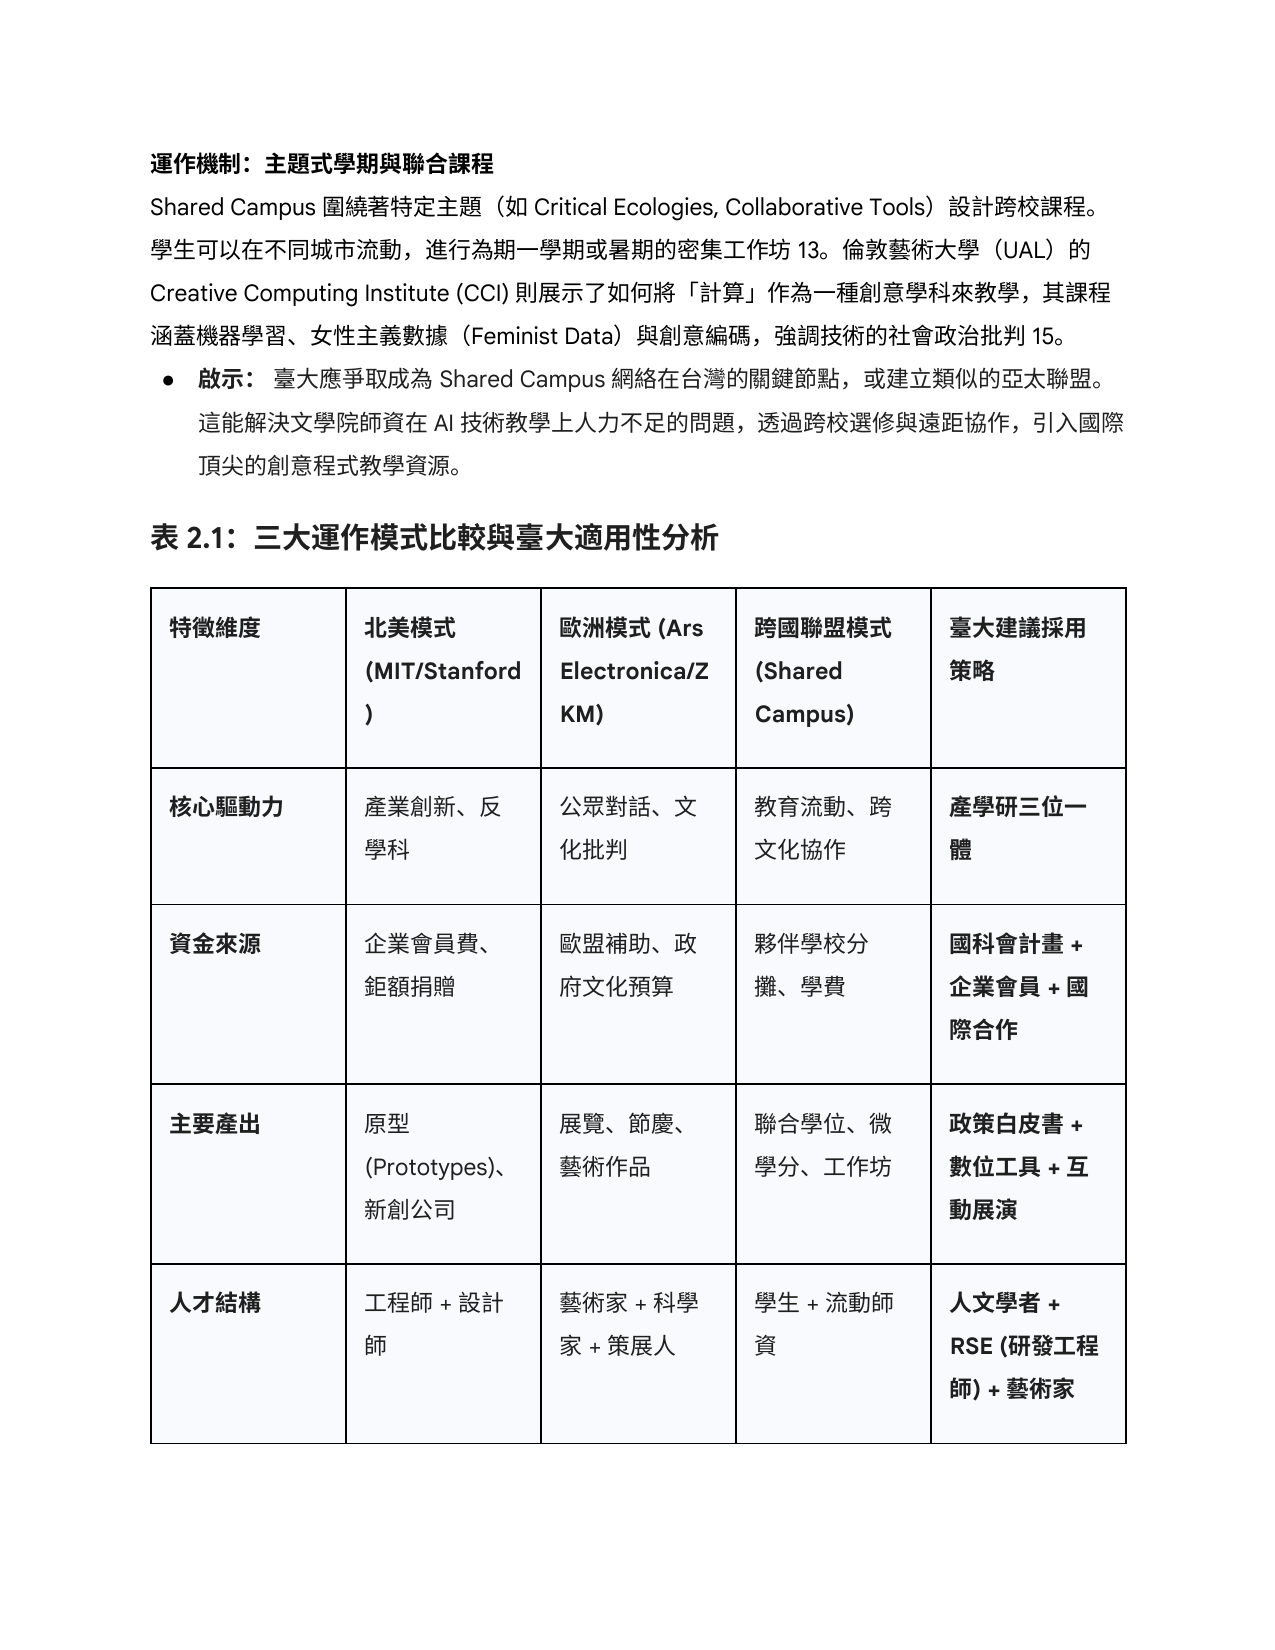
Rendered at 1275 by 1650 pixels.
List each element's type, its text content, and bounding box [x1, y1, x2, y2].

table_cell 人才結構 [152, 1265, 345, 1443]
table_cell 產學研三位一體 [932, 769, 1125, 903]
table_cell 教育流動、跨文化協作 [737, 769, 930, 903]
table_header 臺大建議採用策略 [932, 589, 1125, 767]
table_header 跨國聯盟模式 (Shared Campus) [737, 589, 930, 767]
table_cell 聯合學位、微學分、工作坊 [737, 1085, 930, 1263]
subtitle 表 2.1：三大運作模式比較與臺大適用性分析 [150, 520, 1125, 557]
table_cell 原型 (Prototypes)、新創公司 [347, 1085, 540, 1263]
table_cell 工程師 + 設計師 [347, 1265, 540, 1443]
table_header 特徵維度 [152, 589, 345, 767]
table_cell 展覽、節慶、藝術作品 [542, 1085, 735, 1263]
text 運作機制：主題式學期與聯合課程 [150, 150, 1125, 179]
table_header 歐洲模式 (Ars Electronica/ZKM) [542, 589, 735, 767]
table_cell 資金來源 [152, 905, 345, 1083]
table_cell 產業創新、反學科 [347, 769, 540, 903]
table_cell 公眾對話、文化批判 [542, 769, 735, 903]
table_cell 核心驅動力 [152, 769, 345, 903]
text Shared Campus 圍繞著特定主題（如 Critical Ecologies, Collaborative Tools）設計跨校課程。學生可以在不同城市流動，進行為期一學期或暑期的密集工作坊 13。倫敦藝術大學（UAL）的 Creative Computing Institute (CCI) 則展示了如何將「計算」作為一種創意學科來教學，其課程涵蓋機器學習、女性主義數據（Feminist Data）與創意編碼，強調技術的社會政治批判 15。 [150, 193, 1125, 351]
table_cell 政策白皮書 + 數位工具 + 互動展演 [932, 1085, 1125, 1263]
table_header 北美模式 (MIT/Stanford) [347, 589, 540, 767]
table_cell 學生 + 流動師資 [737, 1265, 930, 1443]
table_cell 企業會員費、鉅額捐贈 [347, 905, 540, 1083]
list 啟示： 臺大應爭取成為 Shared Campus 網絡在台灣的關鍵節點，或建立類似的亞太聯盟。這能解決文學院師資在 AI 技術教學上人力不足的問題，透過跨校選修與遠距協作，引入國際頂尖的創意程式教學資源。 [161, 366, 1125, 481]
table_cell 歐盟補助、政府文化預算 [542, 905, 735, 1083]
table_cell 國科會計畫 + 企業會員 + 國際合作 [932, 905, 1125, 1083]
table_cell 人文學者 + RSE (研發工程師) + 藝術家 [932, 1265, 1125, 1443]
table_cell 主要產出 [152, 1085, 345, 1263]
table_cell 藝術家 + 科學家 + 策展人 [542, 1265, 735, 1443]
table_cell 夥伴學校分攤、學費 [737, 905, 930, 1083]
